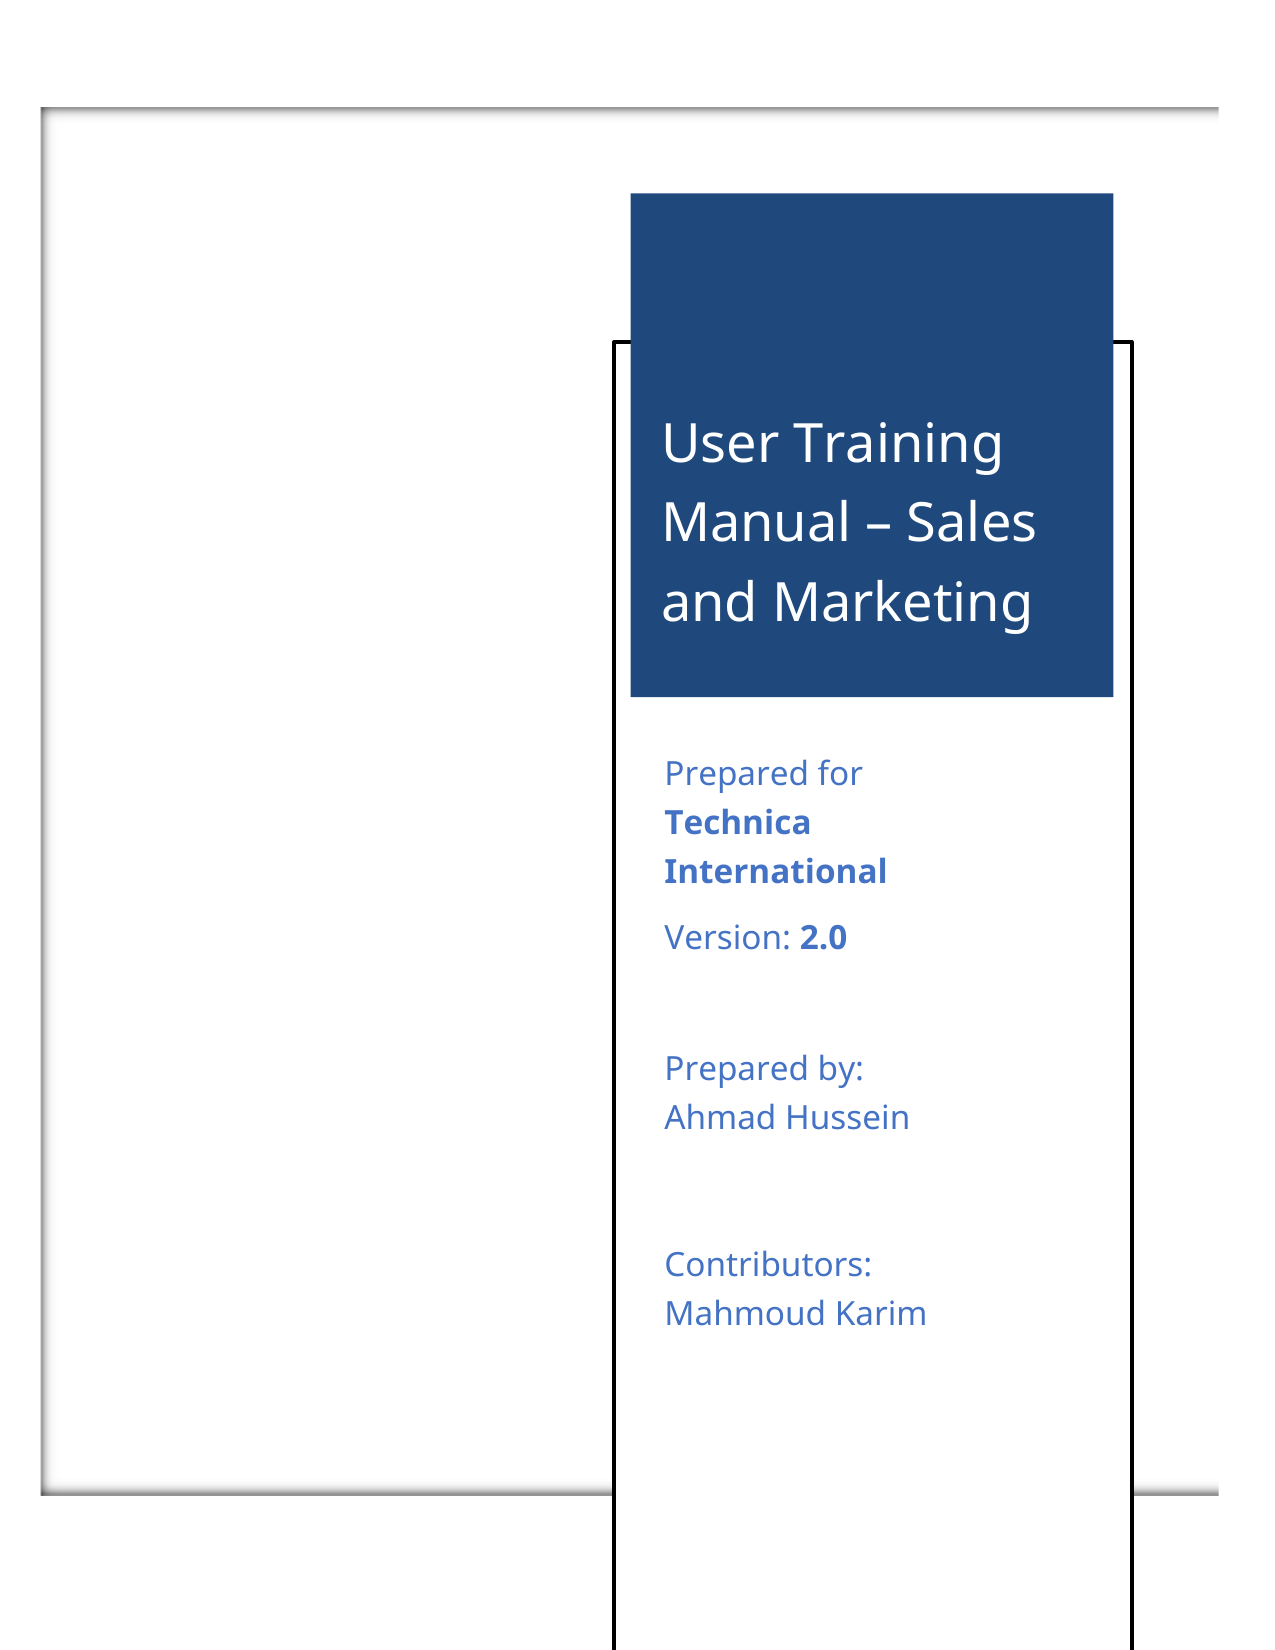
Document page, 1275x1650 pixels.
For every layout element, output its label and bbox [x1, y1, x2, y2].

picture [40, 107, 1219, 1496]
